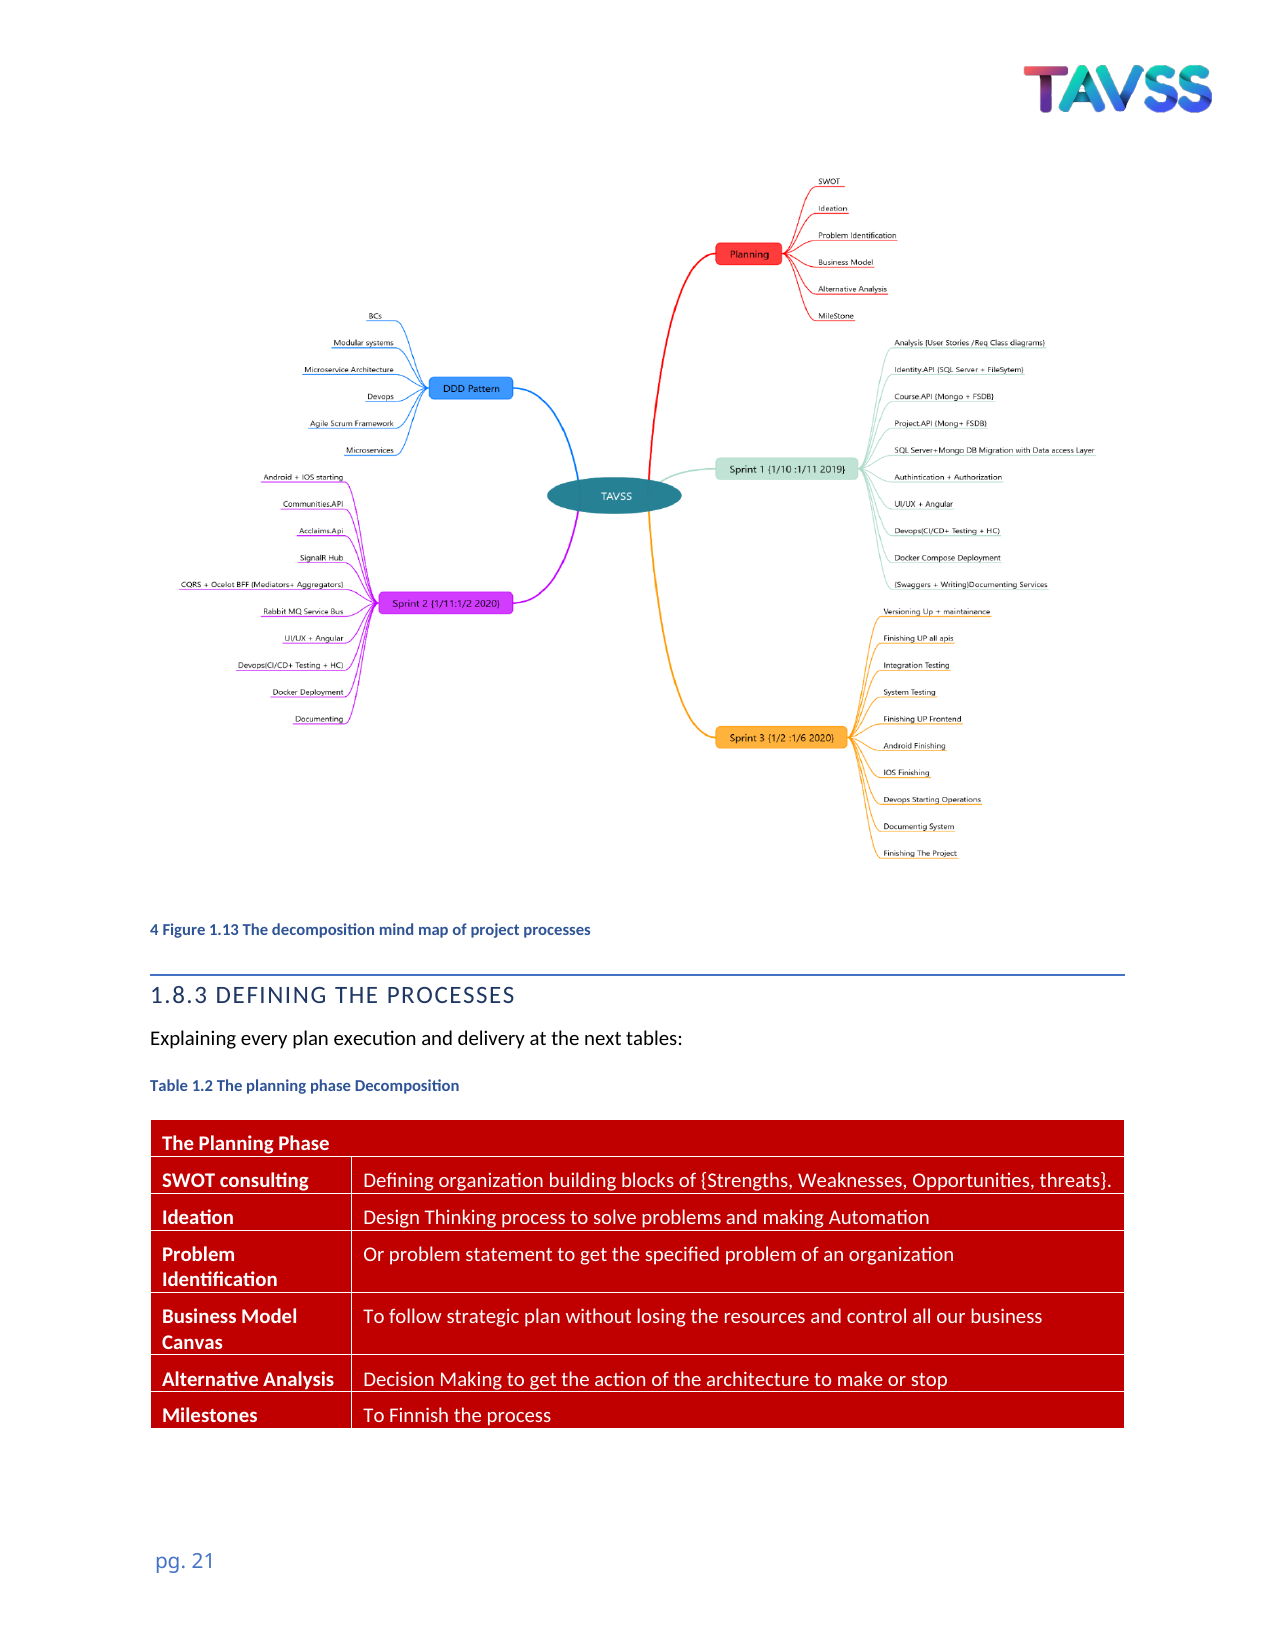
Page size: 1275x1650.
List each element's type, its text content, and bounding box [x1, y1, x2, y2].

text Explaining every plan execution and delivery at the next tables: [150, 1025, 1125, 1050]
table_cell Or problem statement to get the specified problem of an organization [352, 1231, 1124, 1292]
table_cell To Finnish the process [352, 1392, 1124, 1428]
table_cell SWOT consulting [151, 1157, 351, 1193]
table_cell Milestones [151, 1392, 351, 1428]
table_cell Design Thinking process to solve problems and making Automation [352, 1194, 1124, 1230]
picture [1002, 41, 1236, 135]
table_cell Problem Identification [151, 1231, 351, 1292]
table_cell Business Model Canvas [151, 1293, 351, 1354]
subtitle 1.8.3 Defining The Processes [150, 976, 1125, 1010]
table_cell Defining organization building blocks of {Strengths, Weaknesses, Opportunities, threats}. [352, 1157, 1124, 1193]
table_cell Alternative Analysis [151, 1355, 351, 1391]
table_header The Planning Phase [151, 1120, 1124, 1156]
table_cell Ideation [151, 1194, 351, 1230]
picture [150, 150, 1124, 895]
table_cell To follow strategic plan without losing the resources and control all our business [352, 1293, 1124, 1354]
text Figure 1.13 The decomposition mind map of project processes [150, 919, 1125, 939]
text Table 1.2 The planning phase Decomposition [150, 1075, 1125, 1095]
table_cell Decision Making to get the action of the architecture to make or stop [352, 1355, 1124, 1391]
